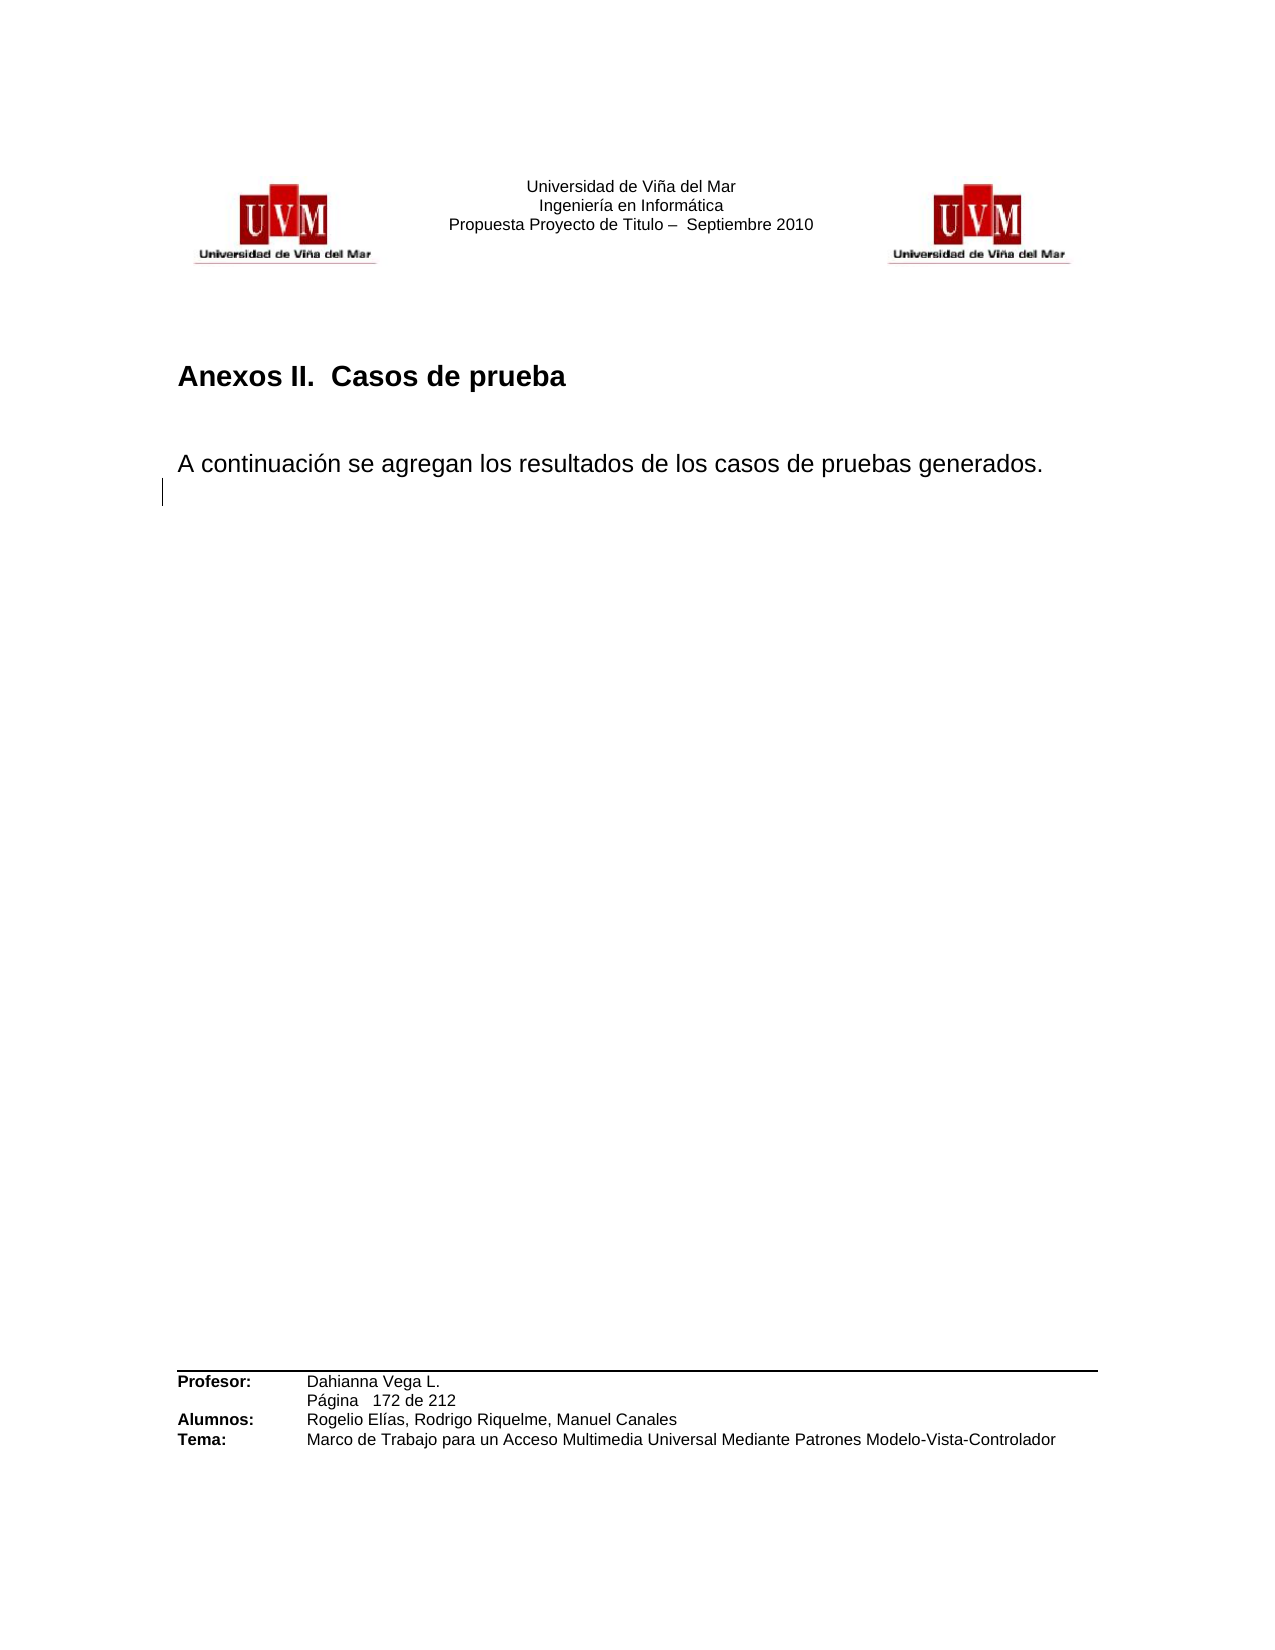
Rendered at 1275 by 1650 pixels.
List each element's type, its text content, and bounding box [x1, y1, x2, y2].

subtitle Anexos II. Casos de prueba [177, 359, 1098, 392]
picture [871, 176, 1084, 267]
text A continuación se agregan los resultados de los casos de pruebas generados. [177, 449, 1098, 478]
picture [177, 176, 390, 267]
